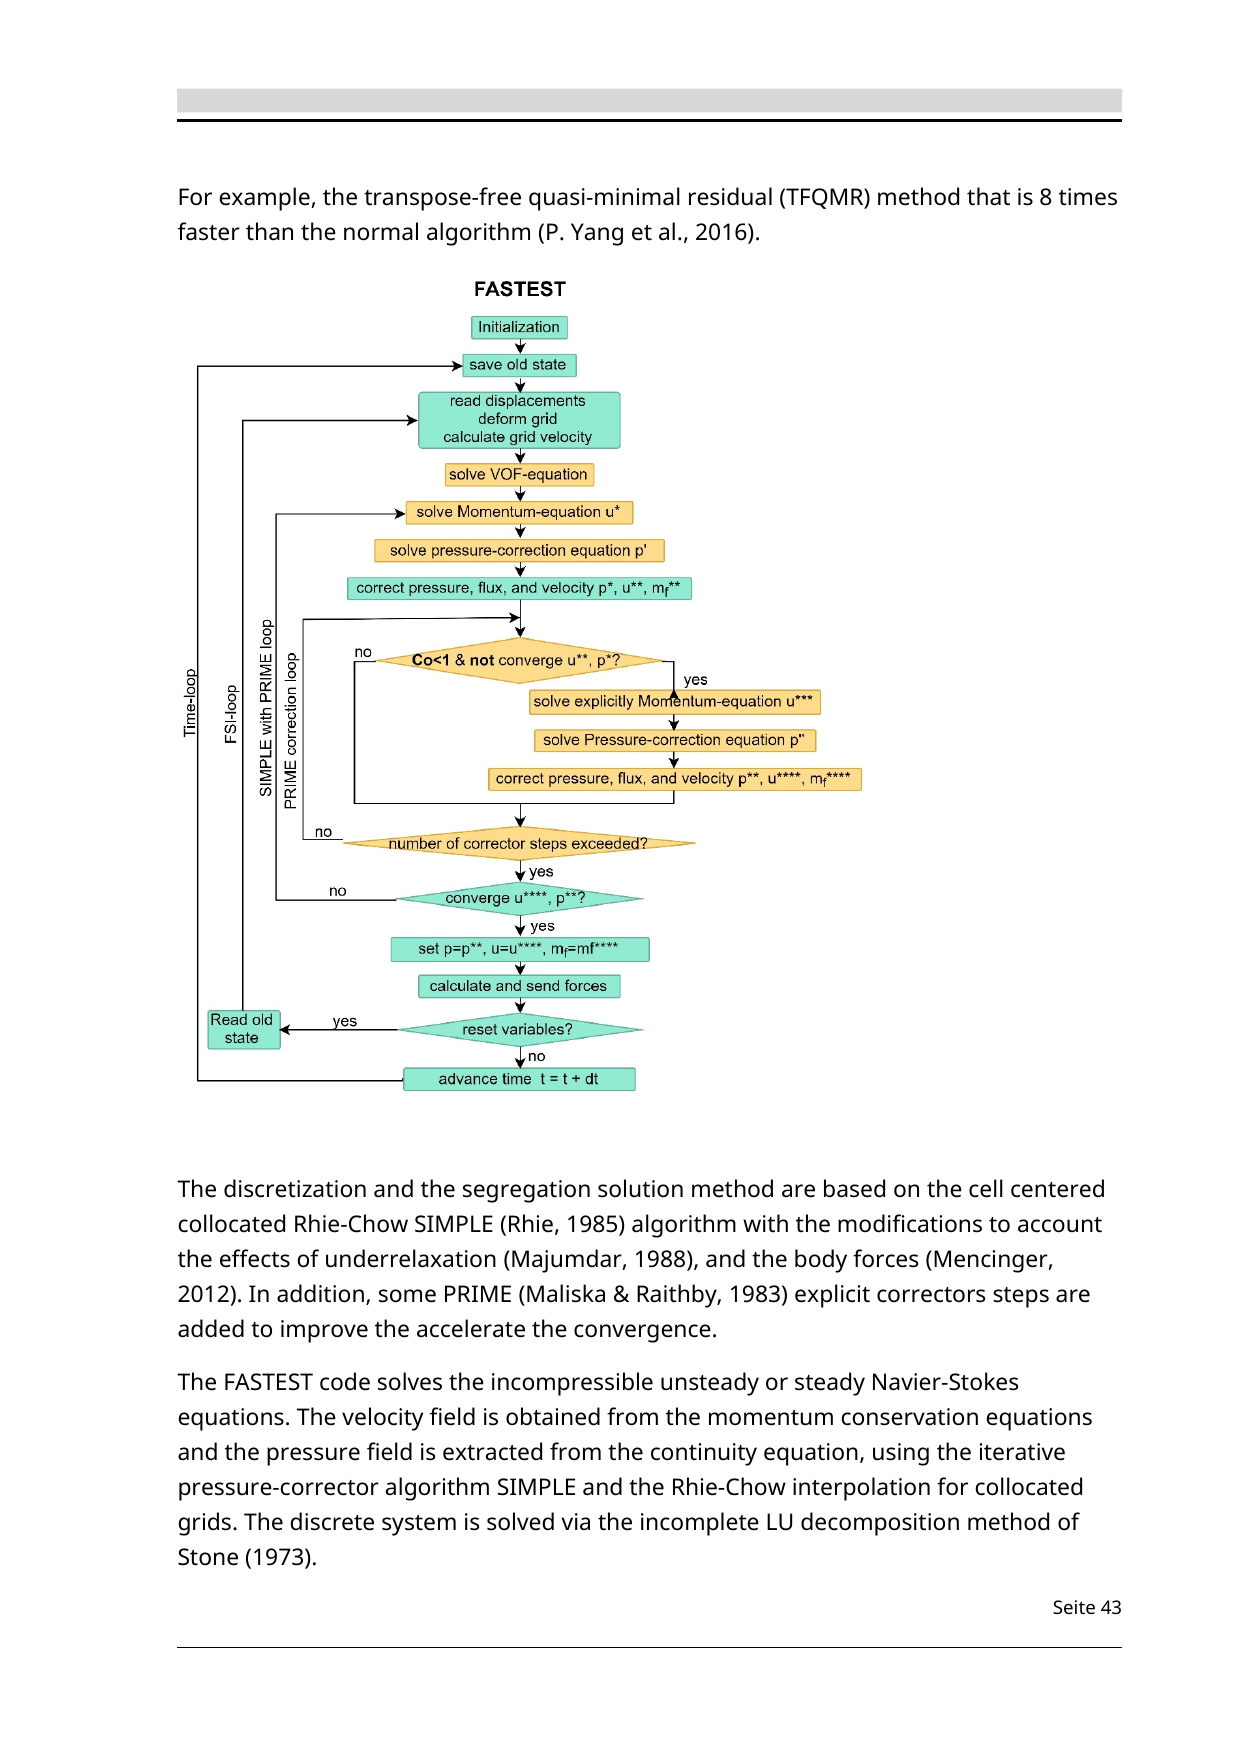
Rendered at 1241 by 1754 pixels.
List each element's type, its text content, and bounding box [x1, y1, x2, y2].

text The discretization and the segregation solution method are based on the cell centered collocated Rhie-Chow SIMPLE (Rhie, 1985) algorithm with the modifications to account the effects of underrelaxation (Majumdar, 1988), and the body forces (Mencinger, 2012). In addition, some PRIME (Maliska & Raithby, 1983) explicit correctors steps are added to improve the accelerate the convergence. [177, 1172, 1122, 1344]
picture [177, 269, 874, 1097]
text The FASTEST code solves the incompressible unsteady or steady Navier-Stokes equations. The velocity field is obtained from the momentum conservation equations and the pressure field is extracted from the continuity equation, using the iterative pressure-corrector algorithm SIMPLE and the Rhie-Chow interpolation for collocated grids. The discrete system is solved via the incomplete LU decomposition method of Stone (1973). [177, 1366, 1122, 1572]
